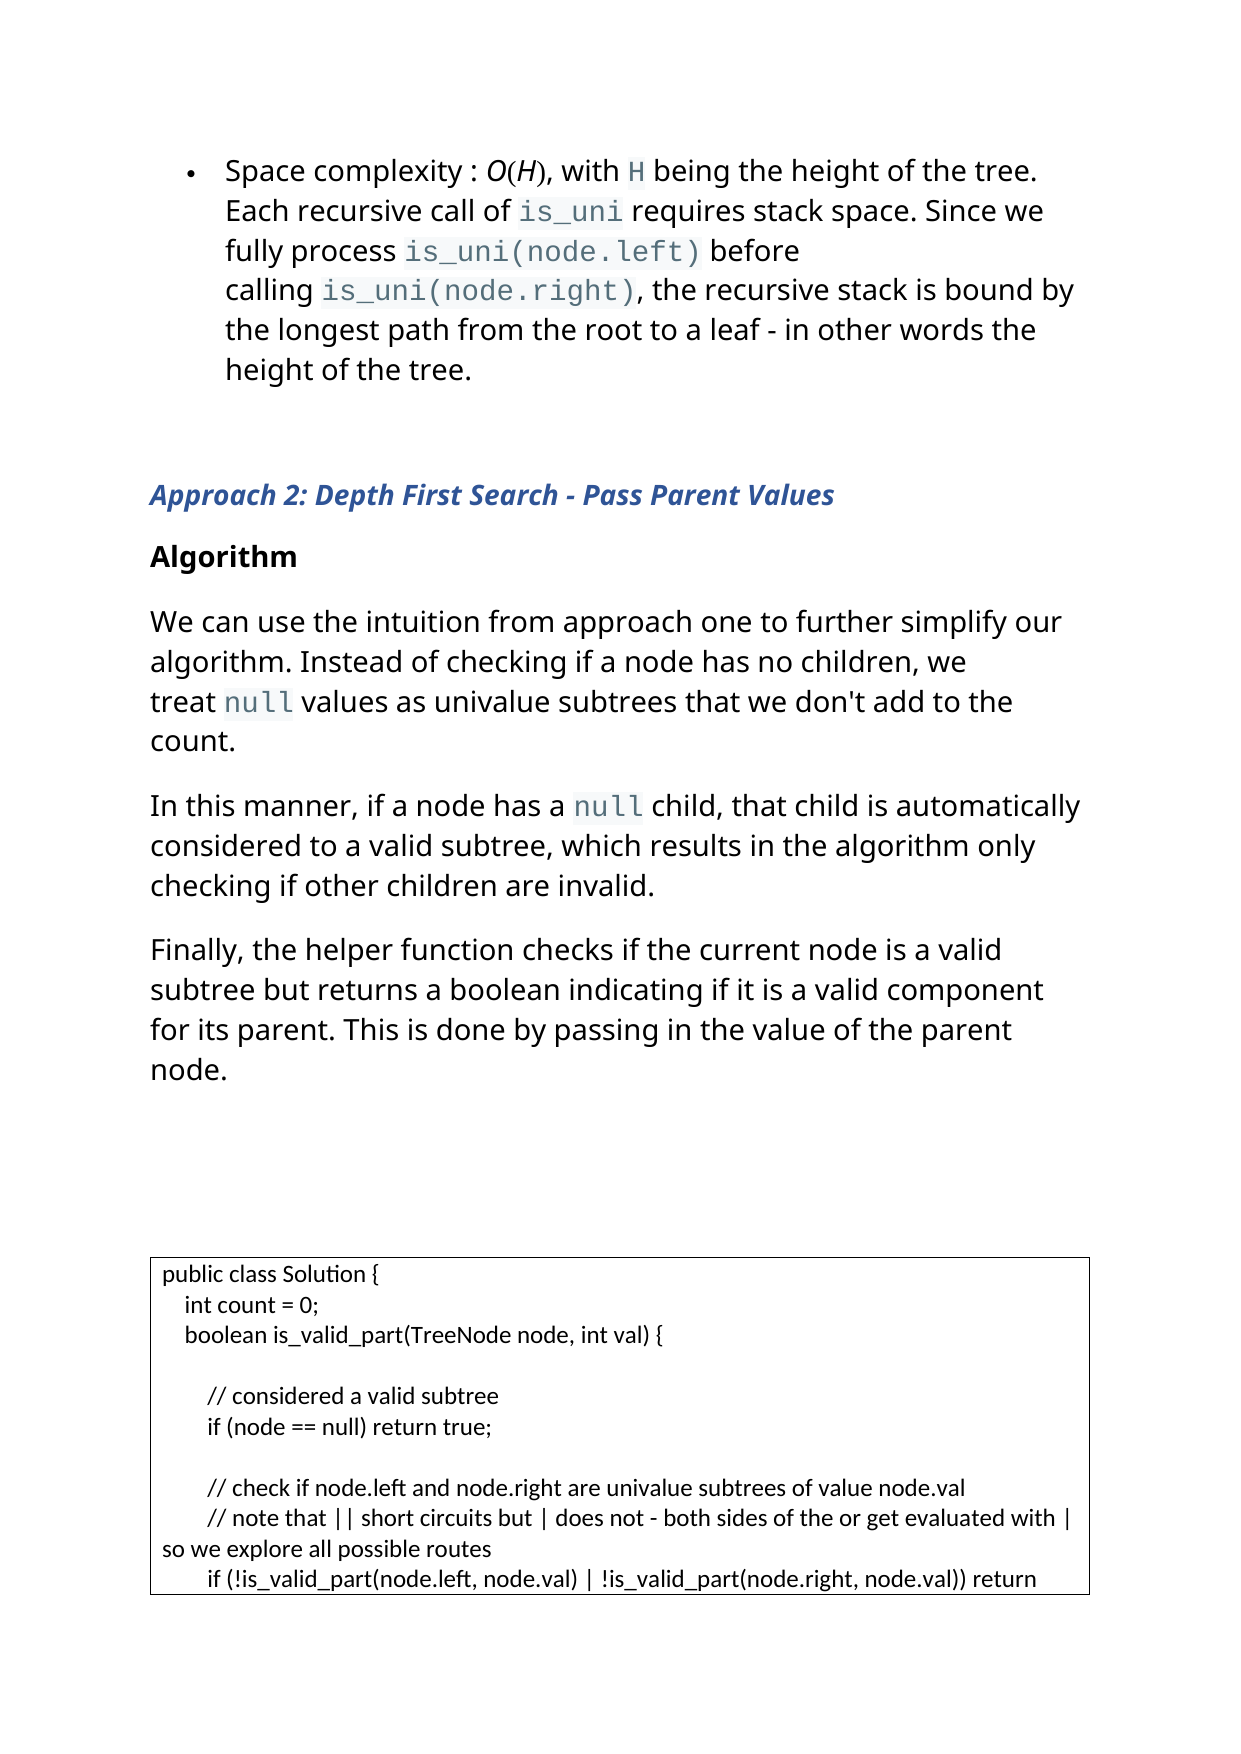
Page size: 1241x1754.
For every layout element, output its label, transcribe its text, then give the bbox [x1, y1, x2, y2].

list Space complexity : O(H), with H being the height of the tree. Each recursive call of is_uni requires stack space. Since we fully process is_uni(node.left) before calling is_uni(node.right), the recursive stack is bound by the longest path from the root to a leaf - in other words the height of the tree. [187, 150, 1090, 389]
subtitle Approach 2: Depth First Search - Pass Parent Values [150, 475, 1090, 513]
text In this manner, if a node has a null child, that child is automatically considered to a valid subtree, which results in the algorithm only checking if other children are invalid. [150, 785, 1090, 905]
text Algorithm [150, 537, 1090, 576]
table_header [151, 1258, 1089, 1594]
text Finally, the helper function checks if the current node is a valid subtree but returns a boolean indicating if it is a valid component for its parent. This is done by passing in the value of the parent node. [150, 930, 1090, 1088]
text We can use the intuition from approach one to further simplify our algorithm. Instead of checking if a node has no children, we treat null values as univalue subtrees that we don't add to the count. [150, 601, 1090, 760]
